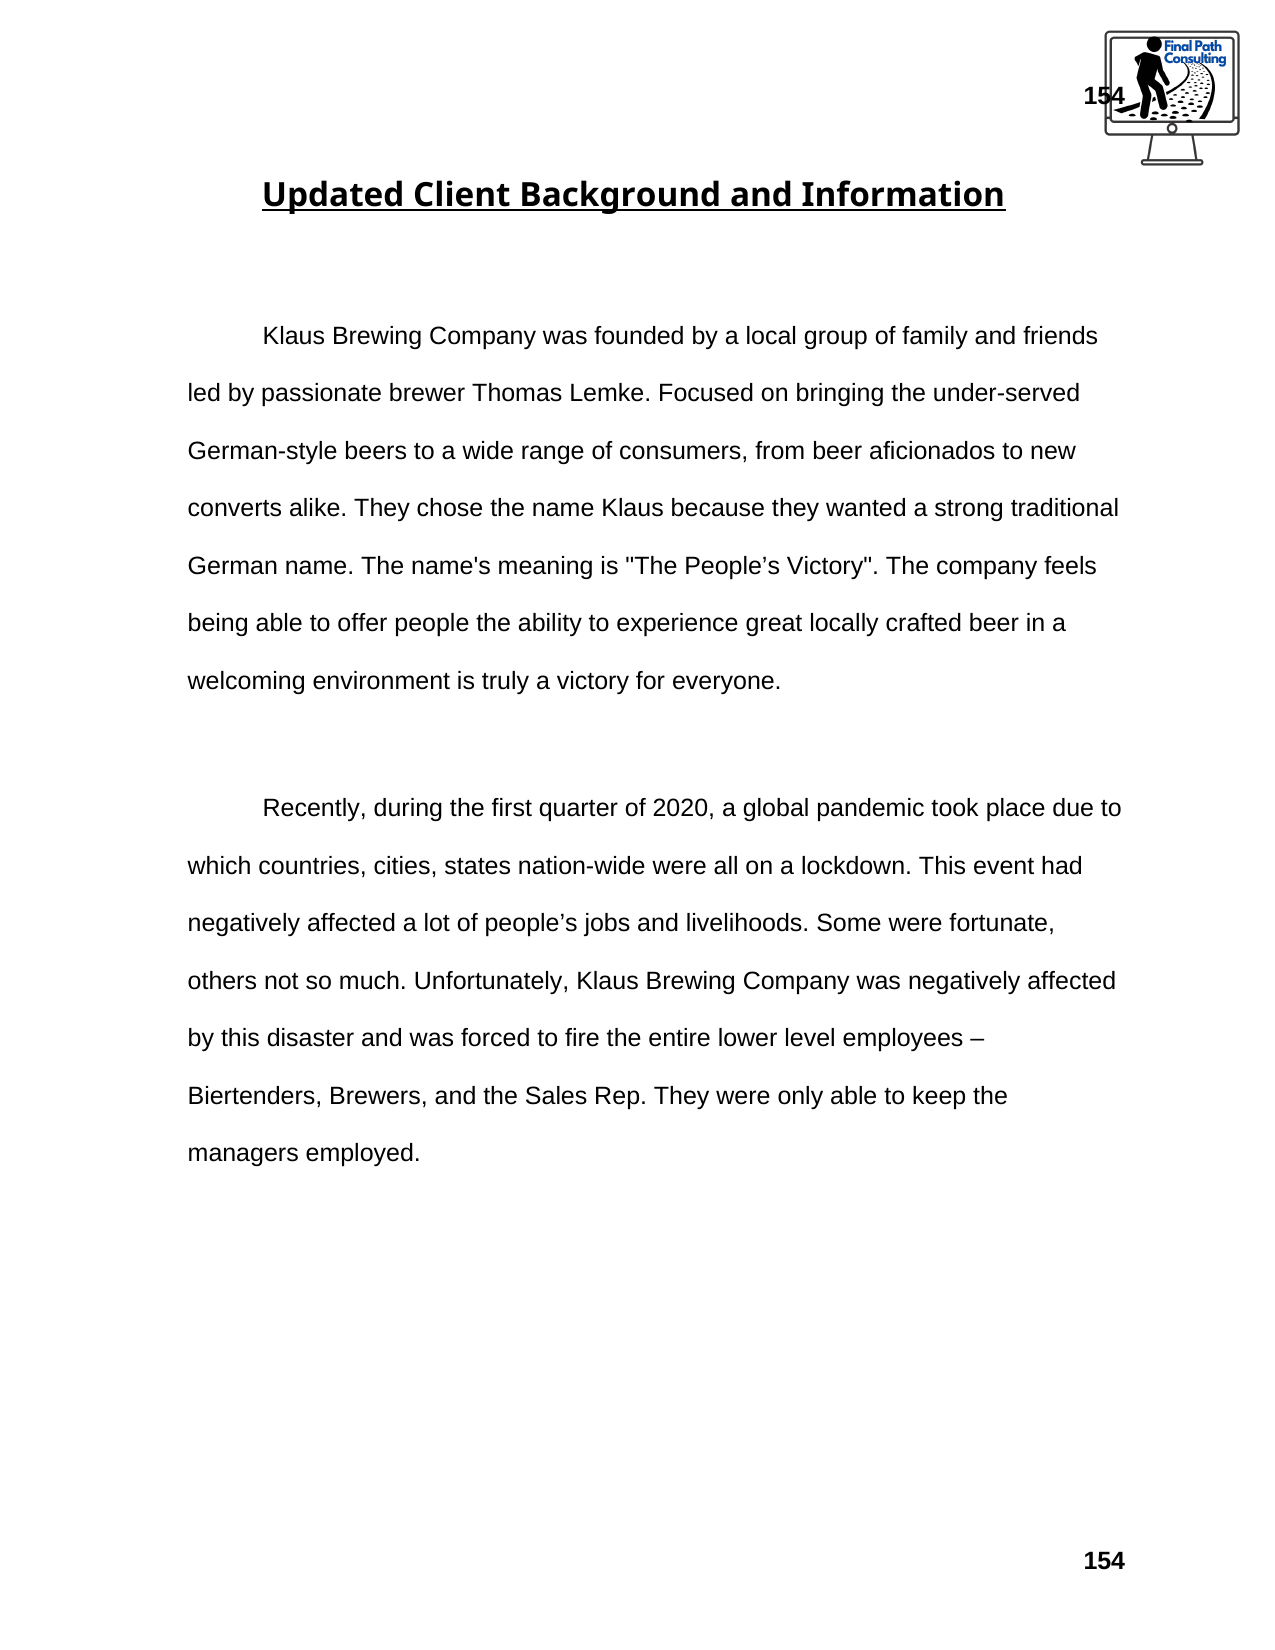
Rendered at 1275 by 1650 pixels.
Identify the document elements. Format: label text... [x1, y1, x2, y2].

picture [1098, 18, 1247, 174]
text Recently, during the first quarter of 2020, a global pandemic took place due to which countries, cities, states nation-wide were all on a lockdown. This event had negatively affected a lot of people’s jobs and livelihoods. Some were fortunate, others not so much. Unfortunately, Klaus Brewing Company was negatively affected by this disaster and was forced to fire the entire lower level employees – Biertenders, Brewers, and the Sales Rep. They were only able to keep the managers employed. [187, 793, 1125, 1167]
picture [1098, 95, 1107, 101]
subtitle Updated Client Background and Information [187, 171, 1125, 216]
text Klaus Brewing Company was founded by a local group of family and friends led by passionate brewer Thomas Lemke. Focused on bringing the under-served German-style beers to a wide range of consumers, from beer aficionados to new converts alike. They chose the name Klaus because they wanted a strong traditional German name. The name's meaning is "The People’s Victory". The company feels being able to offer people the ability to experience great locally crafted beer in a welcoming environment is truly a victory for everyone. [187, 321, 1125, 694]
